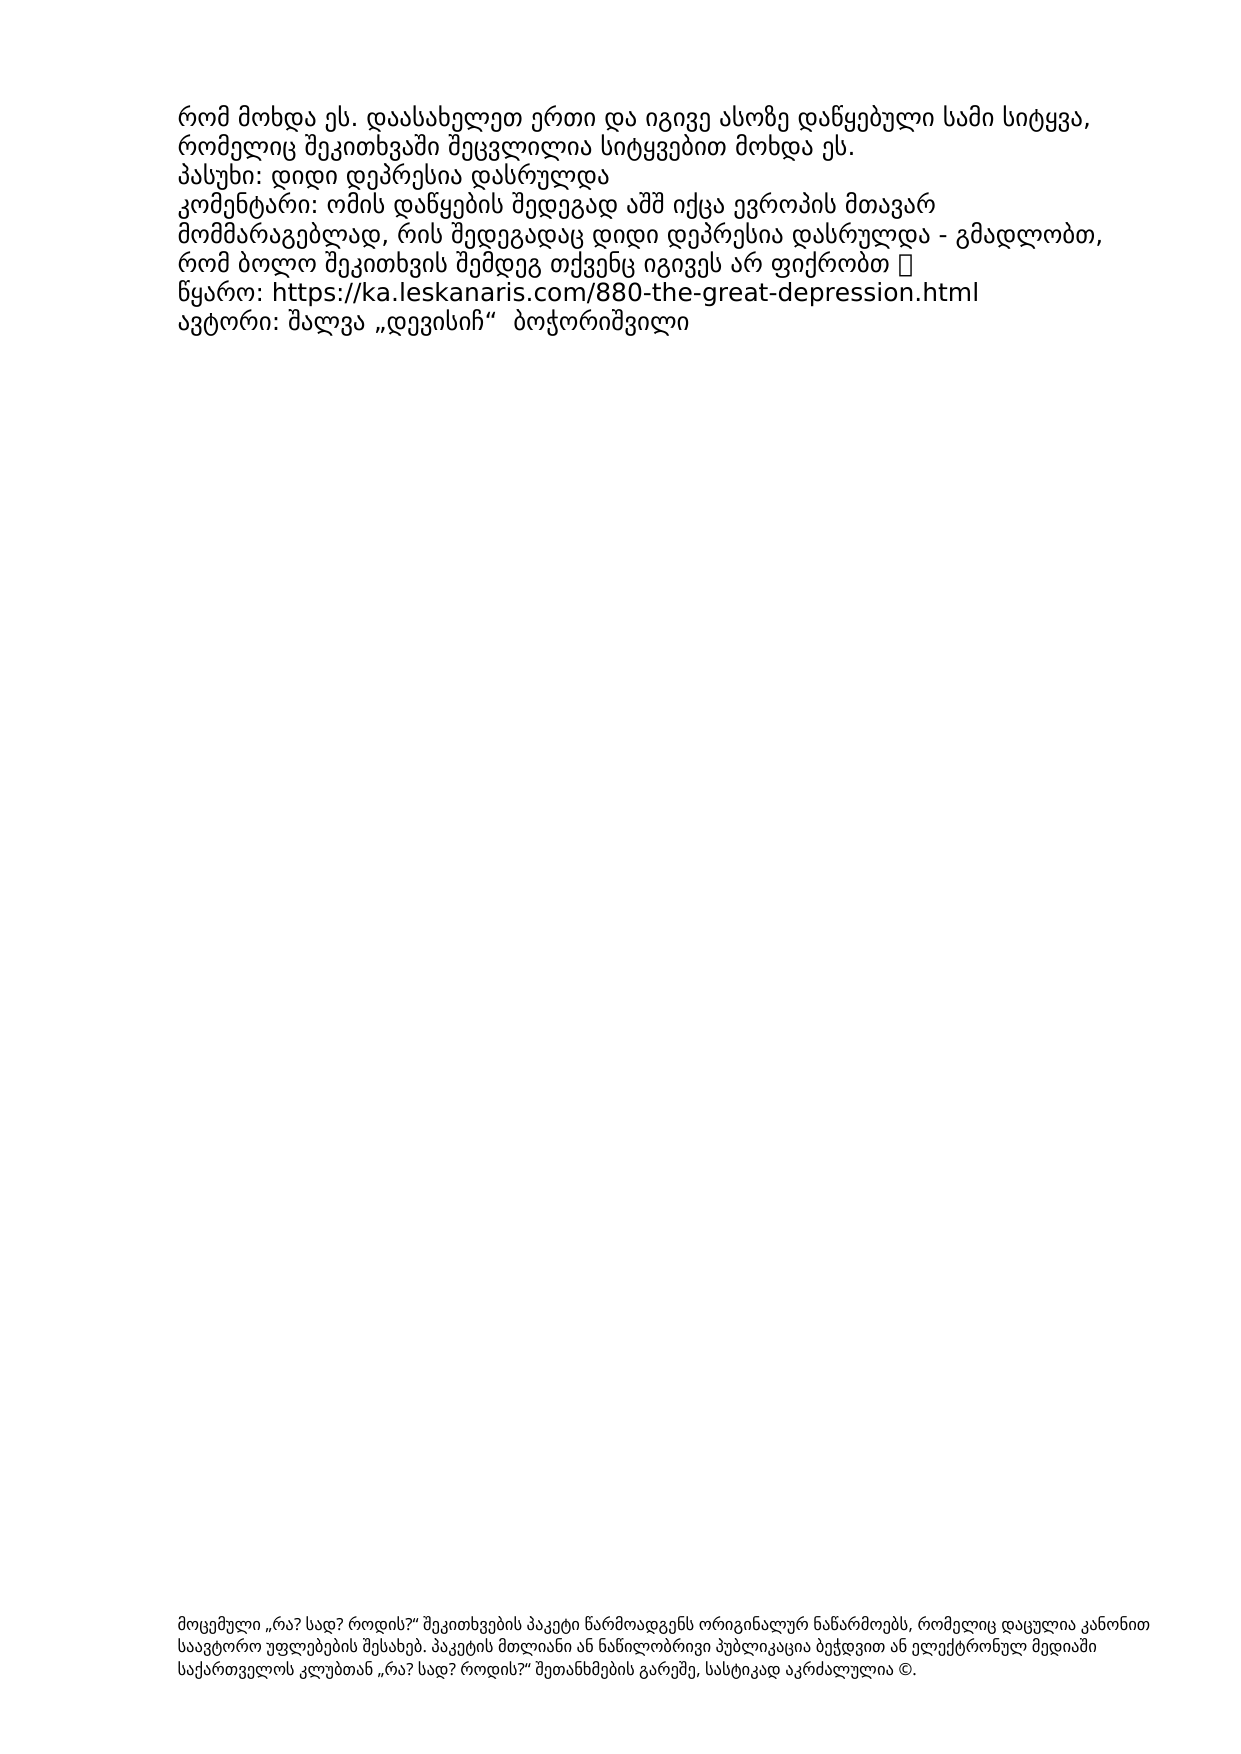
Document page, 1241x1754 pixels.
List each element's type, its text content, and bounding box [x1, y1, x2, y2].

text პასუხი: დიდი დეპრესია დასრულდა [177, 161, 1152, 191]
text ავტორი: შალვა „დევისიჩ“ ბოჭორიშვილი [177, 307, 1152, 336]
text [177, 103, 1152, 161]
text წყარო: https://ka.leskanaris.com/880-the-great-depression.html [177, 278, 1152, 307]
text კომენტარი: ომის დაწყების შედეგად აშშ იქცა ევროპის მთავარ მომმარაგებლად, რის შედეგადაც დიდი დეპრესია დასრულდა - გმადლობთ, რომ ბოლო შეკითხვის შემდეგ თქვენც იგივეს არ ფიქრობთ  [177, 191, 1152, 278]
